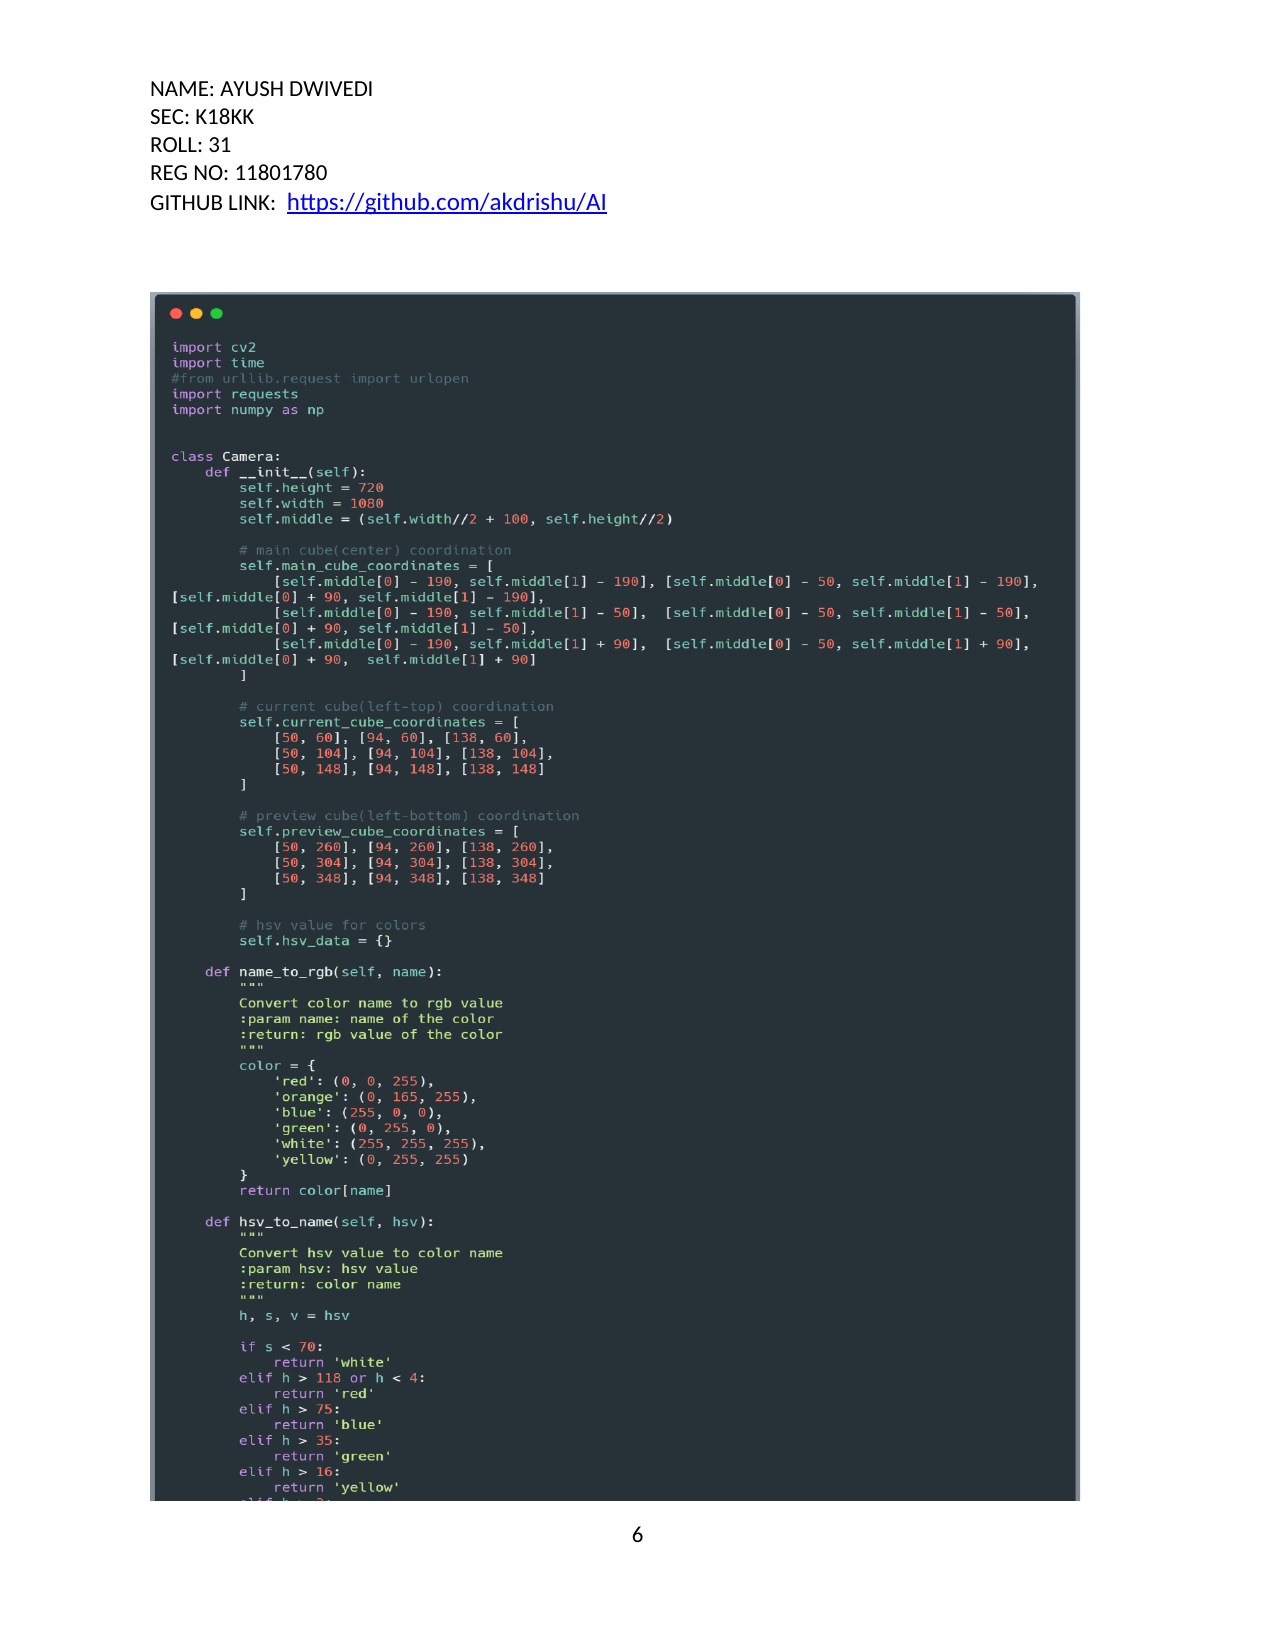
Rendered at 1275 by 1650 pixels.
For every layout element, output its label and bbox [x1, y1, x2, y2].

picture [150, 292, 1080, 1501]
